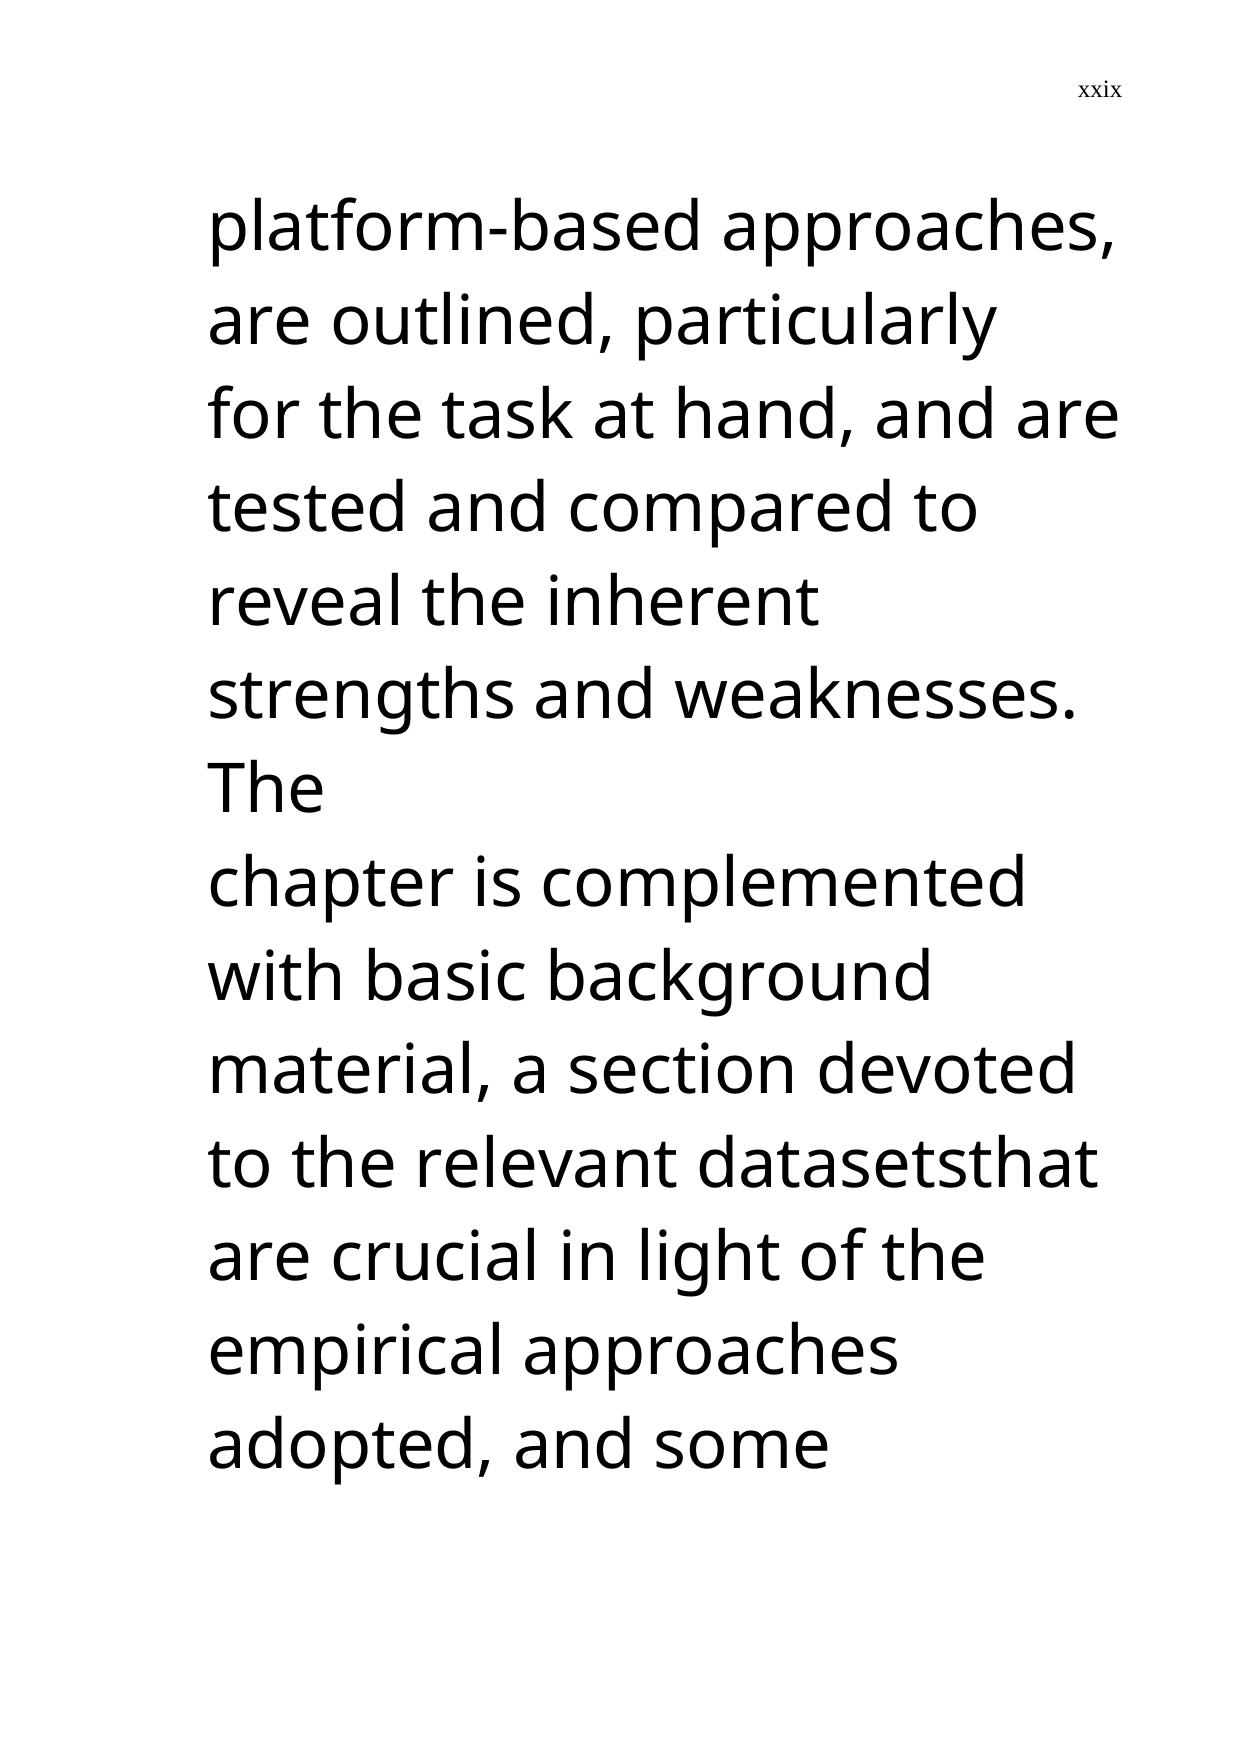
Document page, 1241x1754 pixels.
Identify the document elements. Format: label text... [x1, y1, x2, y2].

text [207, 177, 1122, 364]
text chapter is complemented with basic background material, a section devoted to the relevant datasetsthat [207, 833, 1122, 1207]
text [207, 1207, 1122, 1488]
text for the task at hand, and are tested and compared to reveal the inherent strengths and weaknesses. The [207, 364, 1122, 833]
